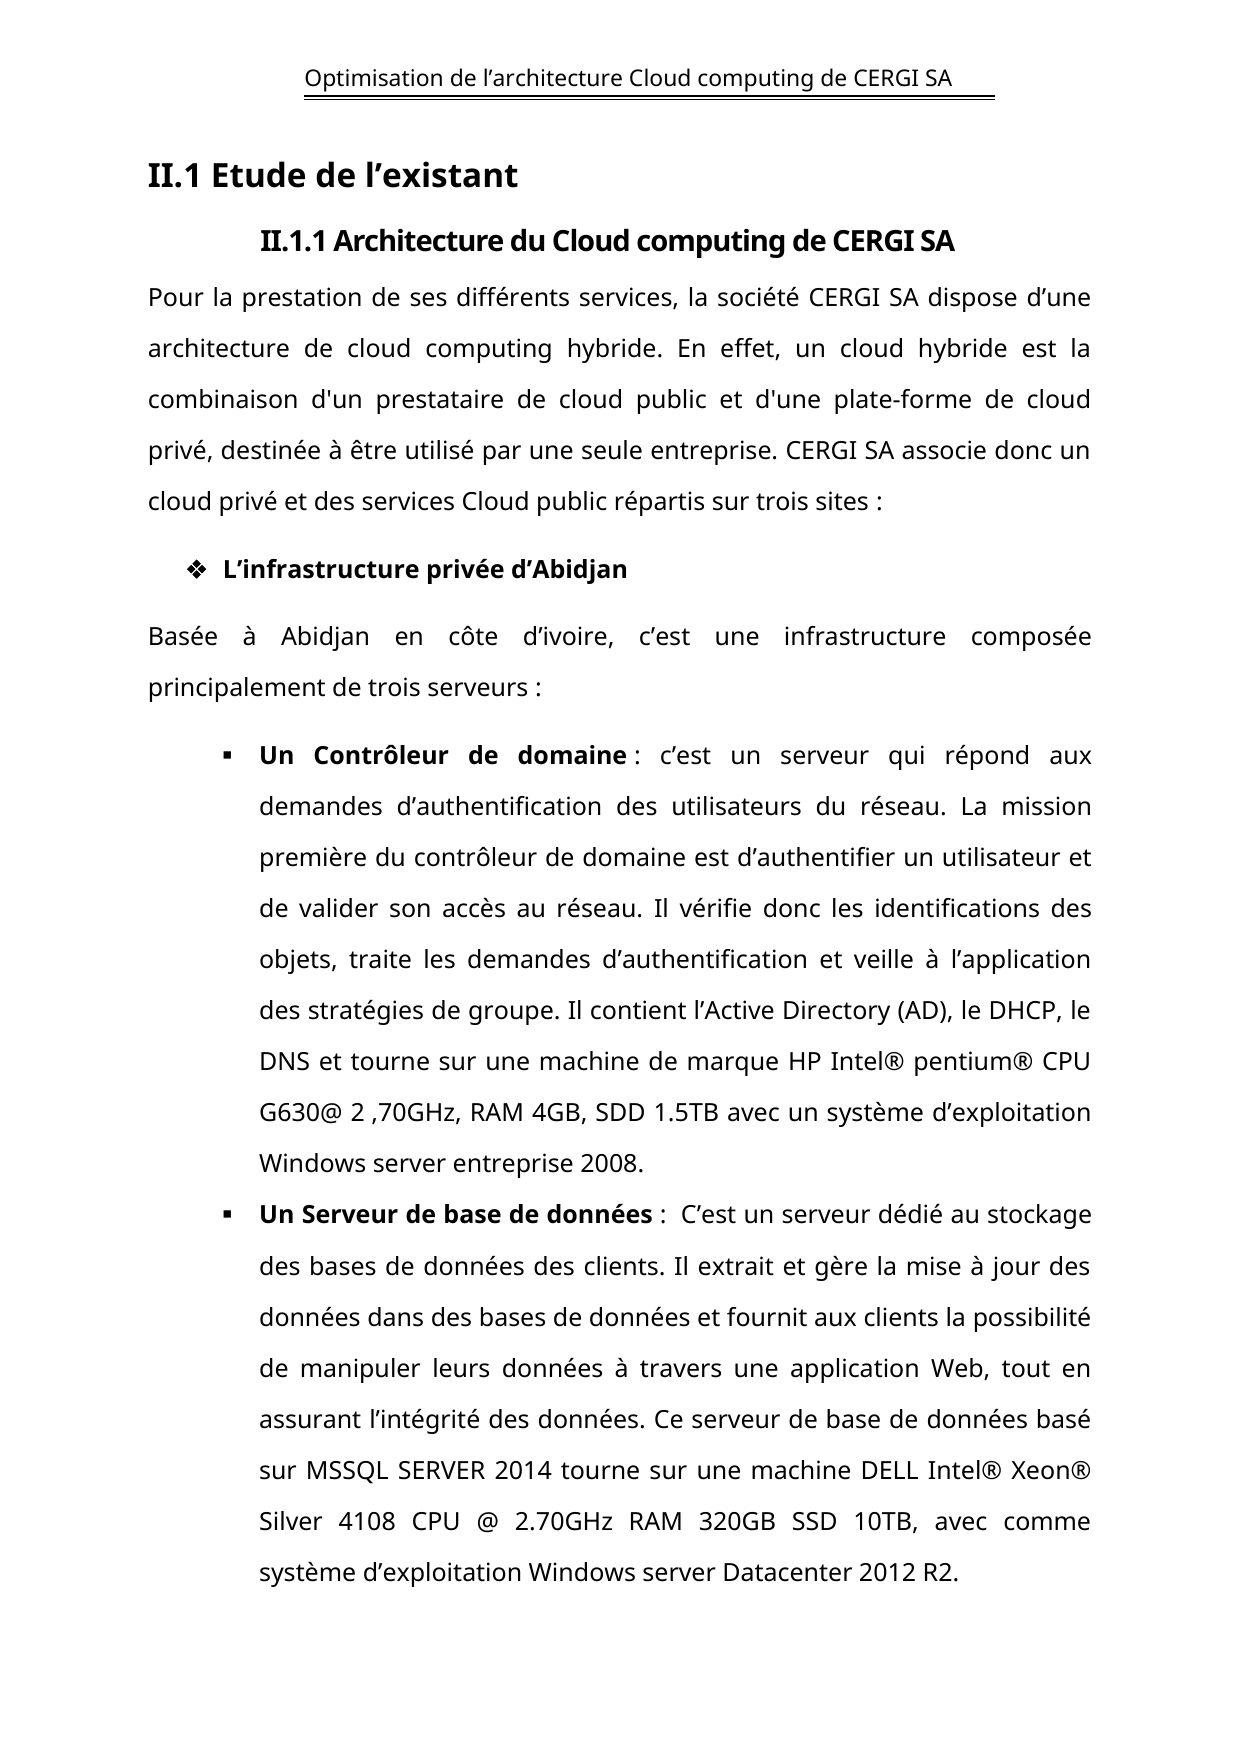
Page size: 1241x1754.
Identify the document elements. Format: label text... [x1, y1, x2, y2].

subtitle II.1 Etude de l’existant [148, 152, 1093, 197]
text Pour la prestation de ses différents services, la société CERGI SA dispose d’une architecture de cloud computing hybride. En effet, un cloud hybride est la combinaison d'un prestataire de cloud public et d'une plate-forme de cloud privé, destinée à être utilisé par une seule entreprise. CERGI SA associe donc un cloud privé et des services Cloud public répartis sur trois sites : [148, 279, 1093, 518]
title II.1.1 Architecture du Cloud computing de CERGI SA [260, 220, 1093, 259]
text Basée à Abidjan en côte d’ivoire, c’est une infrastructure composée principalement de trois serveurs : [148, 619, 1093, 704]
list Un Contrôleur de domaine : c’est un serveur qui répond aux demandes d’authentification des utilisateurs du réseau. La mission première du contrôleur de domaine est d’authentifier un utilisateur et de valider son accès au réseau. Il vérifie donc les identifications des objets, traite les demandes d’authentification et veille à l’application des stratégies de groupe. Il contient l’Active Directory (AD), le DHCP, le DNS et tourne sur une machine de marque HP Intel® pentium® CPU G630@ 2 ,70GHz, RAM 4GB, SDD 1.5TB avec un système d’exploitation Windows server entreprise 2008. [221, 738, 1093, 1180]
list L’infrastructure privée d’Abidjan [185, 551, 1093, 585]
list Un Serveur de base de données : C’est un serveur dédié au stockage des bases de données des clients. Il extrait et gère la mise à jour des données dans des bases de données et fournit aux clients la possibilité de manipuler leurs données à travers une application Web, tout en assurant l’intégrité des données. Ce serveur de base de données basé sur MSSQL SERVER 2014 tourne sur une machine DELL Intel® Xeon® Silver 4108 CPU @ 2.70GHz RAM 320GB SSD 10TB, avec comme système d’exploitation Windows server Datacenter 2012 R2. [221, 1197, 1093, 1588]
